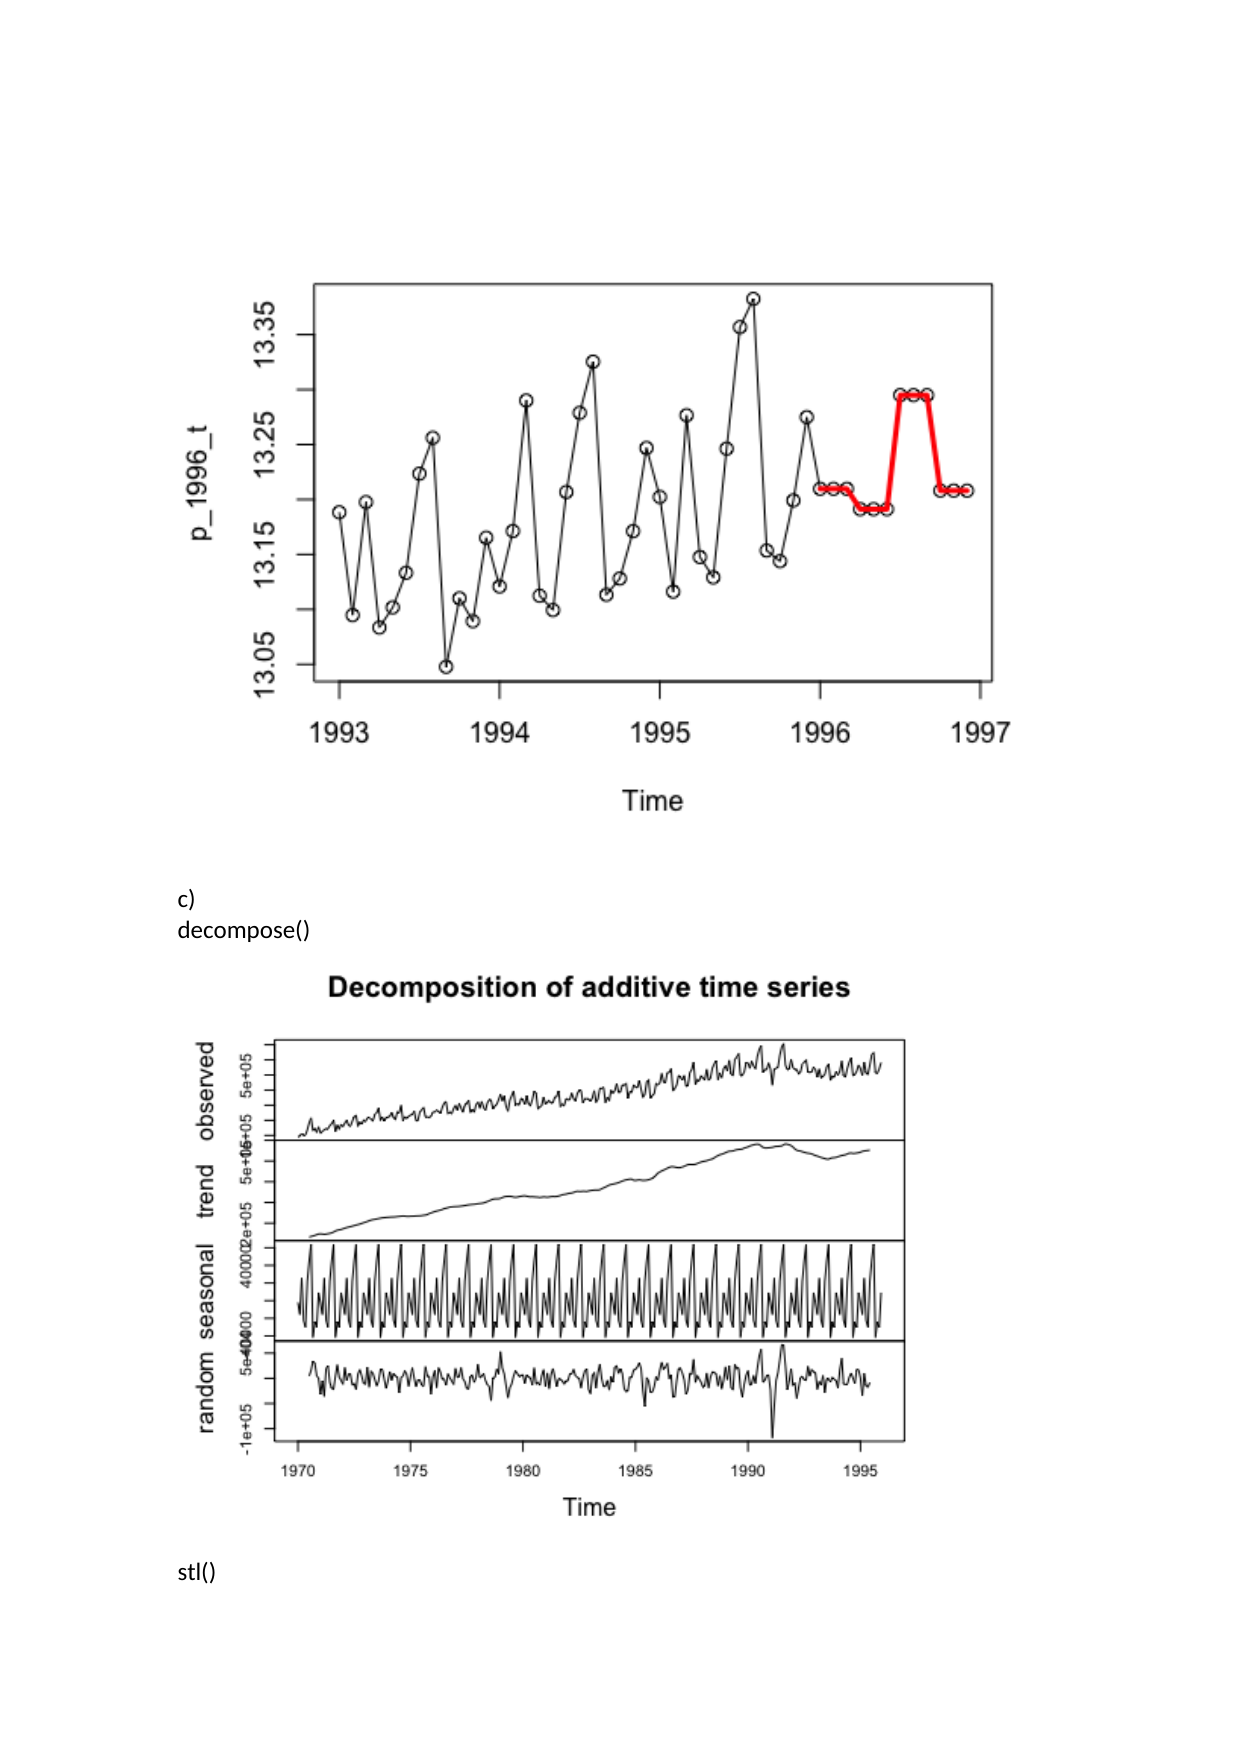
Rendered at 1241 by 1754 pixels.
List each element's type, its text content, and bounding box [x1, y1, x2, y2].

picture [177, 944, 945, 1557]
picture [177, 147, 1063, 853]
text decompose() [177, 914, 1063, 944]
text stl() [177, 1556, 1063, 1587]
text c) [177, 883, 1063, 914]
